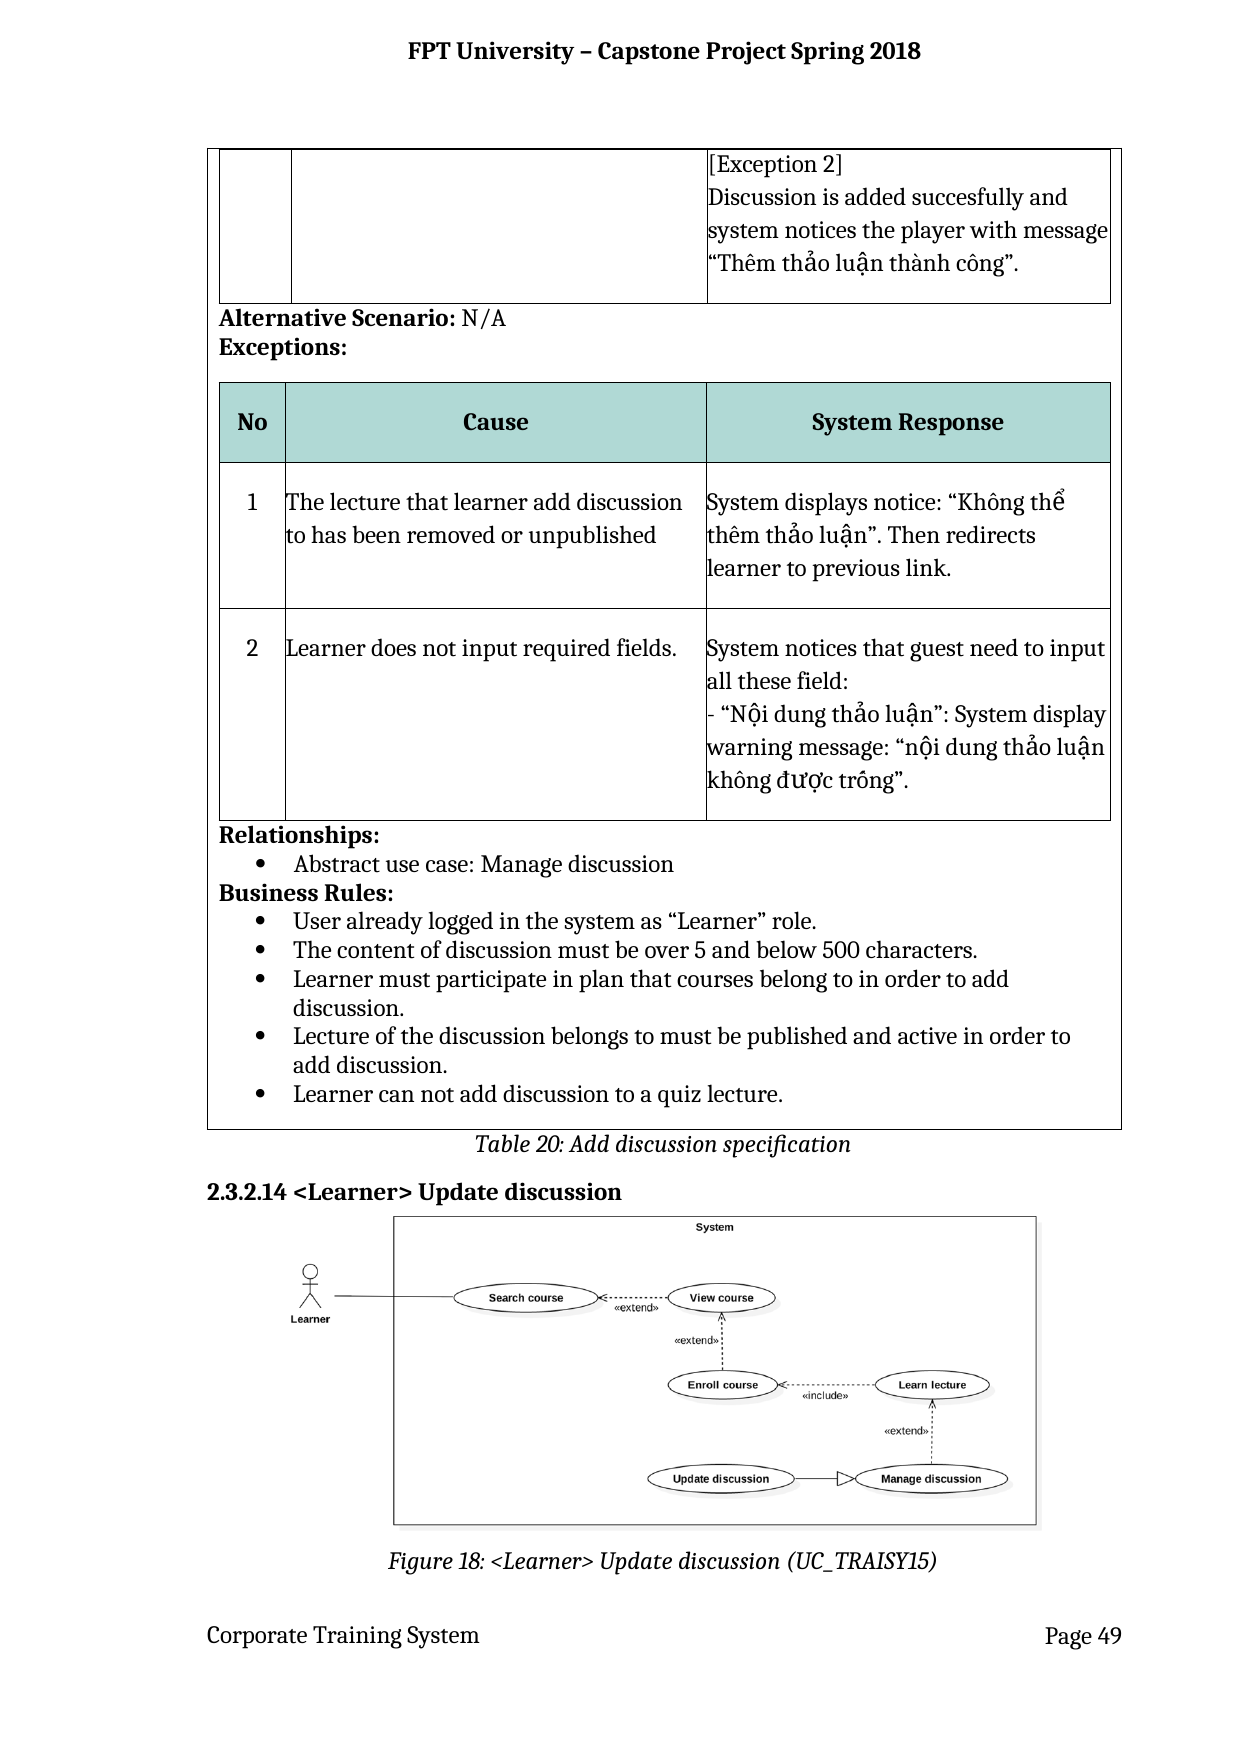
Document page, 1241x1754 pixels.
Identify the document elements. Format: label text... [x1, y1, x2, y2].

text Figure 18: <Learner> Update discussion (UC_TRAISY15) [207, 1547, 1122, 1576]
list Table 20: Add discussion specification [207, 1130, 1122, 1159]
picture [283, 1206, 1045, 1533]
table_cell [208, 149, 1121, 1129]
text 2.3.2.14 <Learner> Update discussion [207, 1178, 1122, 1207]
